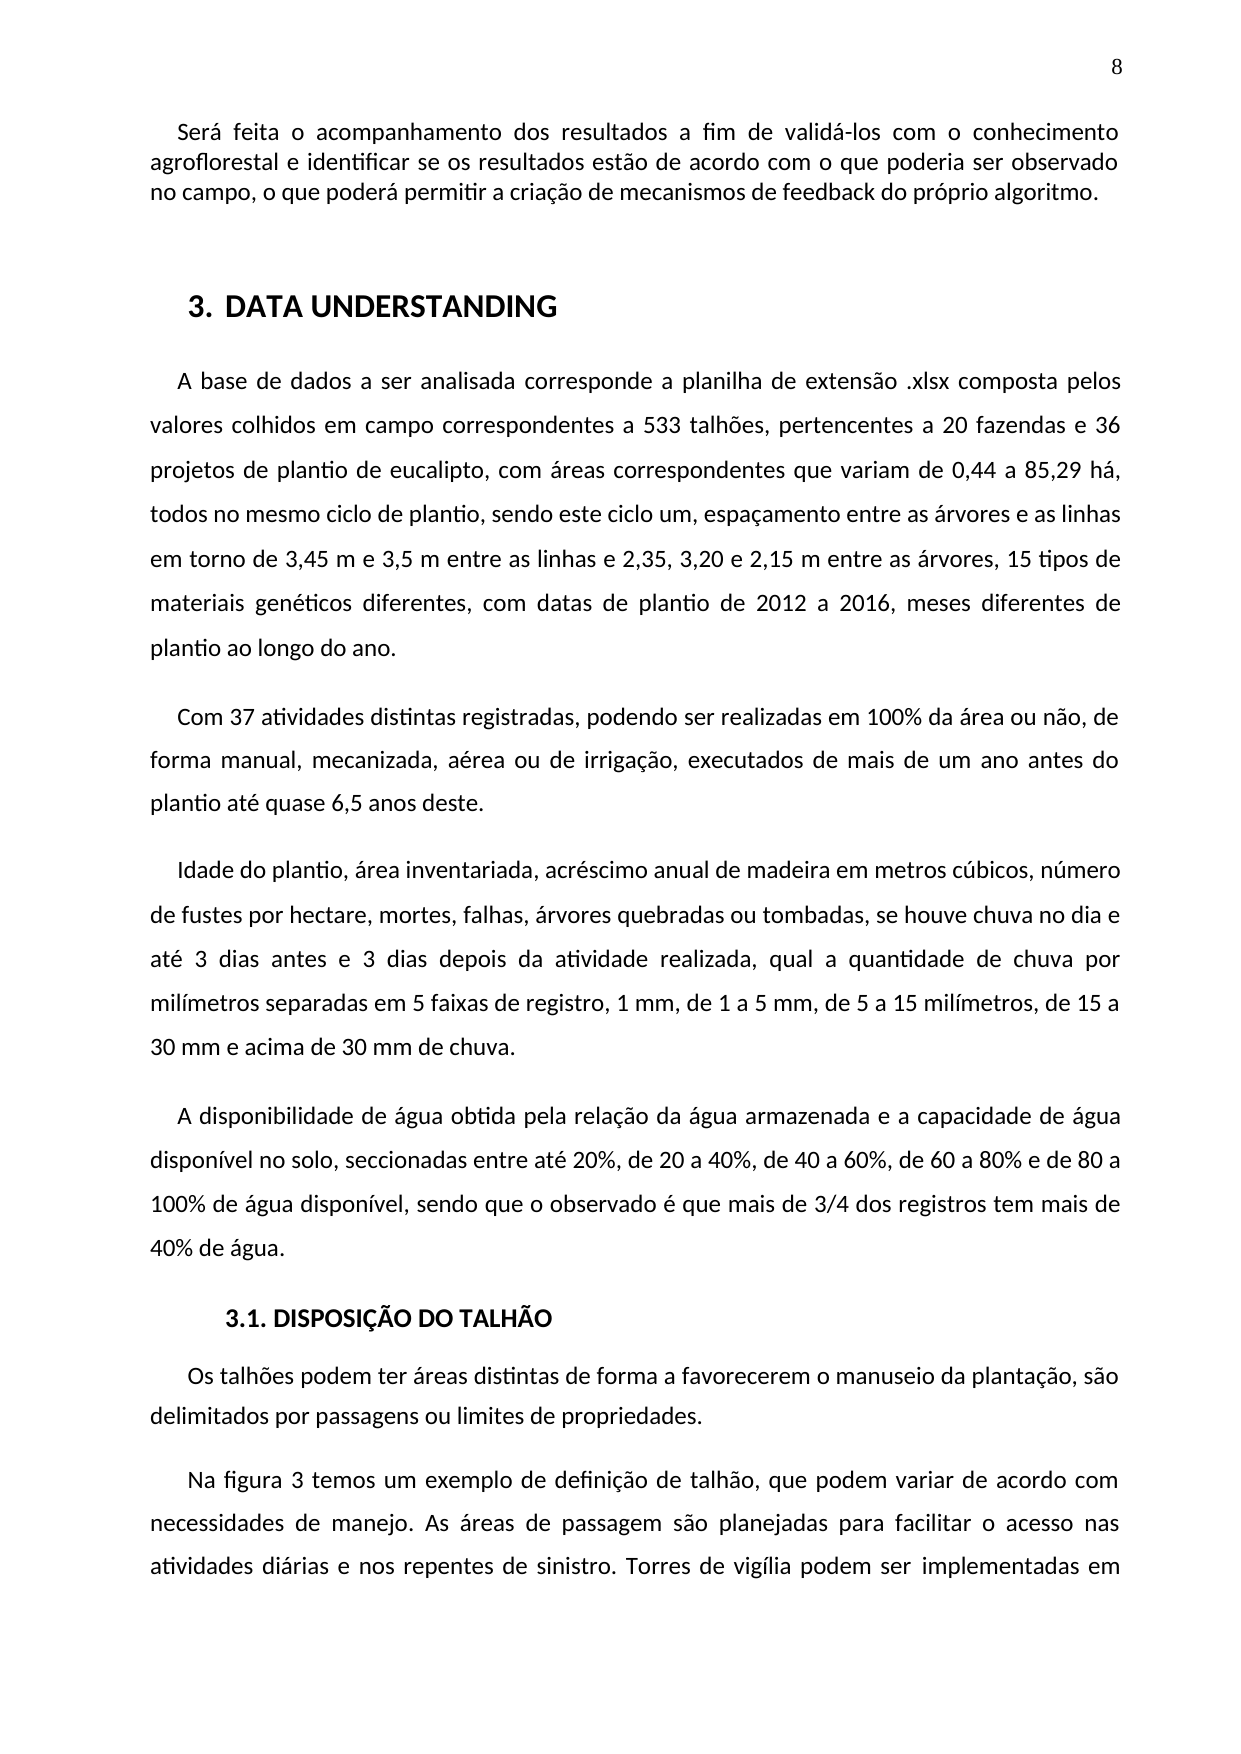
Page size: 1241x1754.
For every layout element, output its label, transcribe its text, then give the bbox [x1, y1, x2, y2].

subtitle DATA UNDERSTANDING [187, 285, 1123, 326]
text Será feita o acompanhamento dos resultados a fim de validá-los com o conhecimento agroflorestal e identificar se os resultados estão de acordo com o que poderia ser observado no campo, o que poderá permitir a criação de mecanismos de feedback do próprio algoritmo. [150, 117, 1121, 207]
subtitle 3.1. DISPOSIÇÃO DO TALHÃO [225, 1301, 1123, 1334]
text A base de dados a ser analisada corresponde a planilha de extensão .xlsx composta pelos valores colhidos em campo correspondentes a 533 talhões, pertencentes a 20 fazendas e 36 projetos de plantio de eucalipto, com áreas correspondentes que variam de 0,44 a 85,29 há, todos no mesmo ciclo de plantio, sendo este ciclo um, espaçamento entre as árvores e as linhas em torno de 3,45 m e 3,5 m entre as linhas e 2,35, 3,20 e 2,15 m entre as árvores, 15 tipos de materiais genéticos diferentes, com datas de plantio de 2012 a 2016, meses diferentes de plantio ao longo do ano. [150, 365, 1123, 662]
text Os talhões podem ter áreas distintas de forma a favorecerem o manuseio da plantação, são delimitados por passagens ou limites de propriedades. [150, 1360, 1121, 1430]
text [150, 1464, 1121, 1580]
text Com 37 atividades distintas registradas, podendo ser realizadas em 100% da área ou não, de forma manual, mecanizada, aérea ou de irrigação, executados de mais de um ano antes do plantio até quase 6,5 anos deste. [150, 701, 1121, 817]
text Idade do plantio, área inventariada, acréscimo anual de madeira em metros cúbicos, número de fustes por hectare, mortes, falhas, árvores quebradas ou tombadas, se houve chuva no dia e até 3 dias antes e 3 dias depois da atividade realizada, qual a quantidade de chuva por milímetros separadas em 5 faixas de registro, 1 mm, de 1 a 5 mm, de 5 a 15 milímetros, de 15 a 30 mm e acima de 30 mm de chuva. [150, 854, 1123, 1062]
text A disponibilidade de água obtida pela relação da água armazenada e a capacidade de água disponível no solo, seccionadas entre até 20%, de 20 a 40%, de 40 a 60%, de 60 a 80% e de 80 a 100% de água disponível, sendo que o observado é que mais de 3/4 dos registros tem mais de 40% de água. [150, 1100, 1123, 1262]
